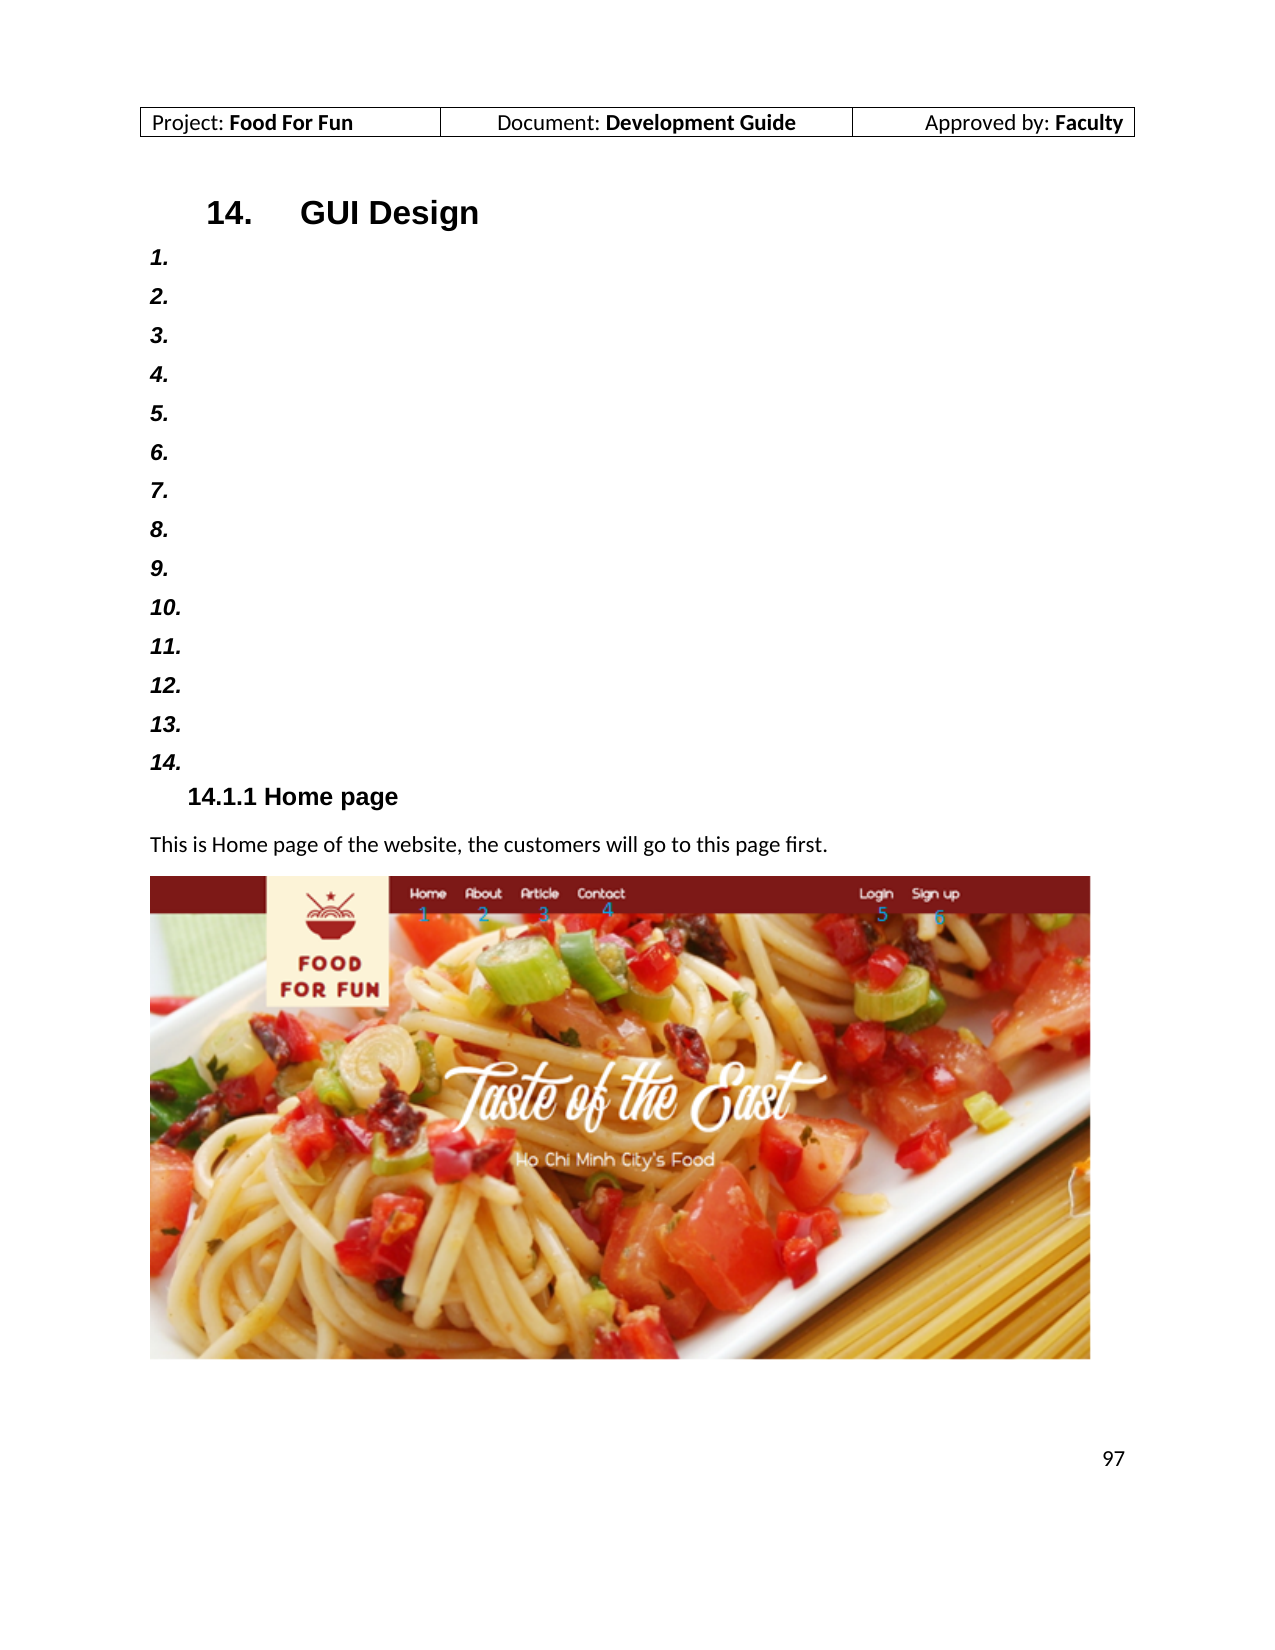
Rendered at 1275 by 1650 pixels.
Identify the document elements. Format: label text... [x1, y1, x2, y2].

text This is Home page of the website, the customers will go to this page first. [150, 830, 1125, 858]
list 14.1.1 Home page [187, 782, 1125, 811]
picture [150, 876, 1092, 1361]
subtitle GUI Design [206, 193, 1125, 232]
